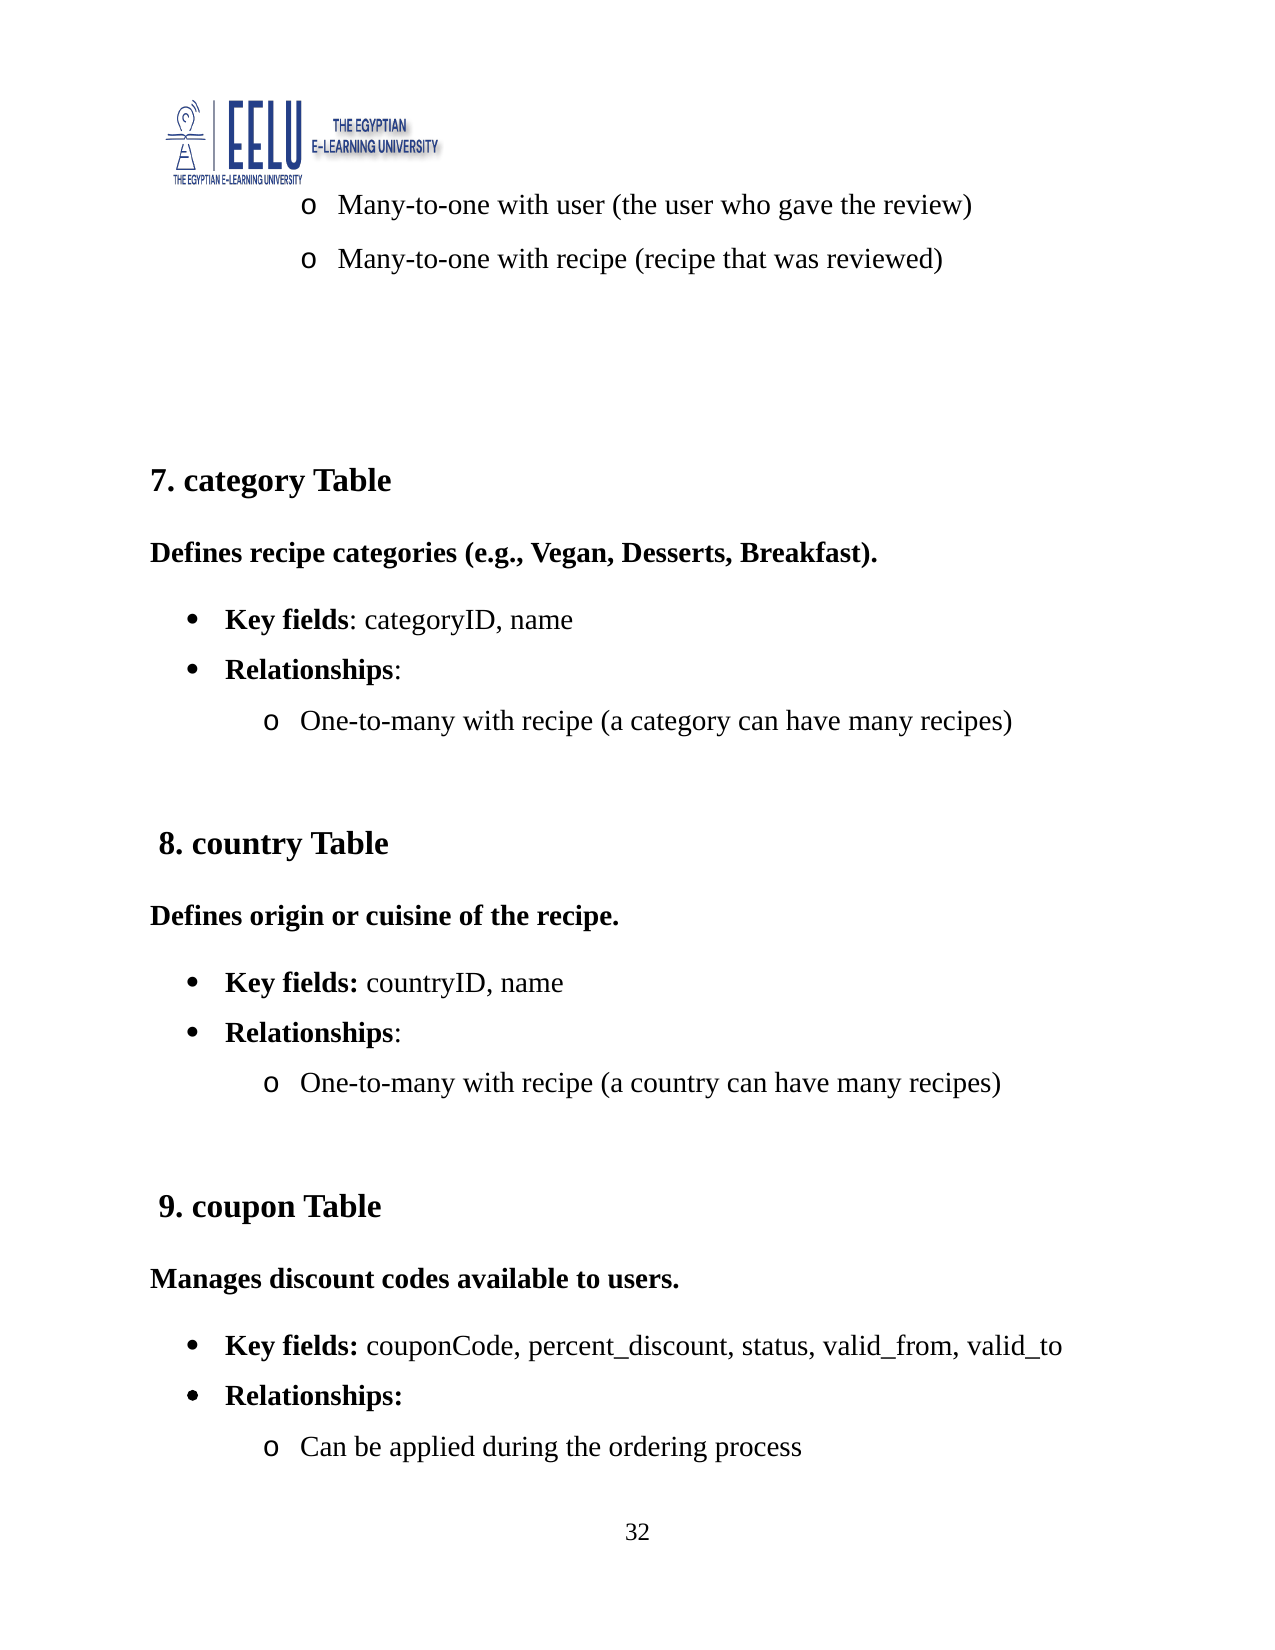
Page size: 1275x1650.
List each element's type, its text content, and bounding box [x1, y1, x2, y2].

list Relationships: [187, 1378, 1125, 1412]
list Key fields: countryID, name [187, 965, 1125, 998]
text Defines recipe categories (e.g., Vegan, Desserts, Breakfast). [150, 535, 1125, 568]
list Relationships: [187, 1015, 1125, 1049]
list Key fields: couponCode, percent_discount, status, valid_from, valid_to [187, 1328, 1125, 1361]
list Relationships: [187, 652, 1125, 686]
text 7. category Table [150, 461, 1125, 499]
list Many-to-one with recipe (recipe that was reviewed) [300, 242, 1125, 278]
list Many-to-one with user (the user who gave the review) [300, 187, 1125, 223]
text Manages discount codes available to users. [150, 1261, 1125, 1294]
list Can be applied during the ordering process [262, 1429, 1125, 1465]
list One-to-many with recipe (a category can have many recipes) [262, 703, 1125, 739]
text 9. coupon Table [150, 1187, 1125, 1225]
picture [150, 75, 444, 188]
text 8. country Table [150, 824, 1125, 862]
list Key fields: categoryID, name [187, 602, 1125, 635]
list One-to-many with recipe (a country can have many recipes) [262, 1066, 1125, 1102]
text Defines origin or cuisine of the recipe. [150, 898, 1125, 931]
